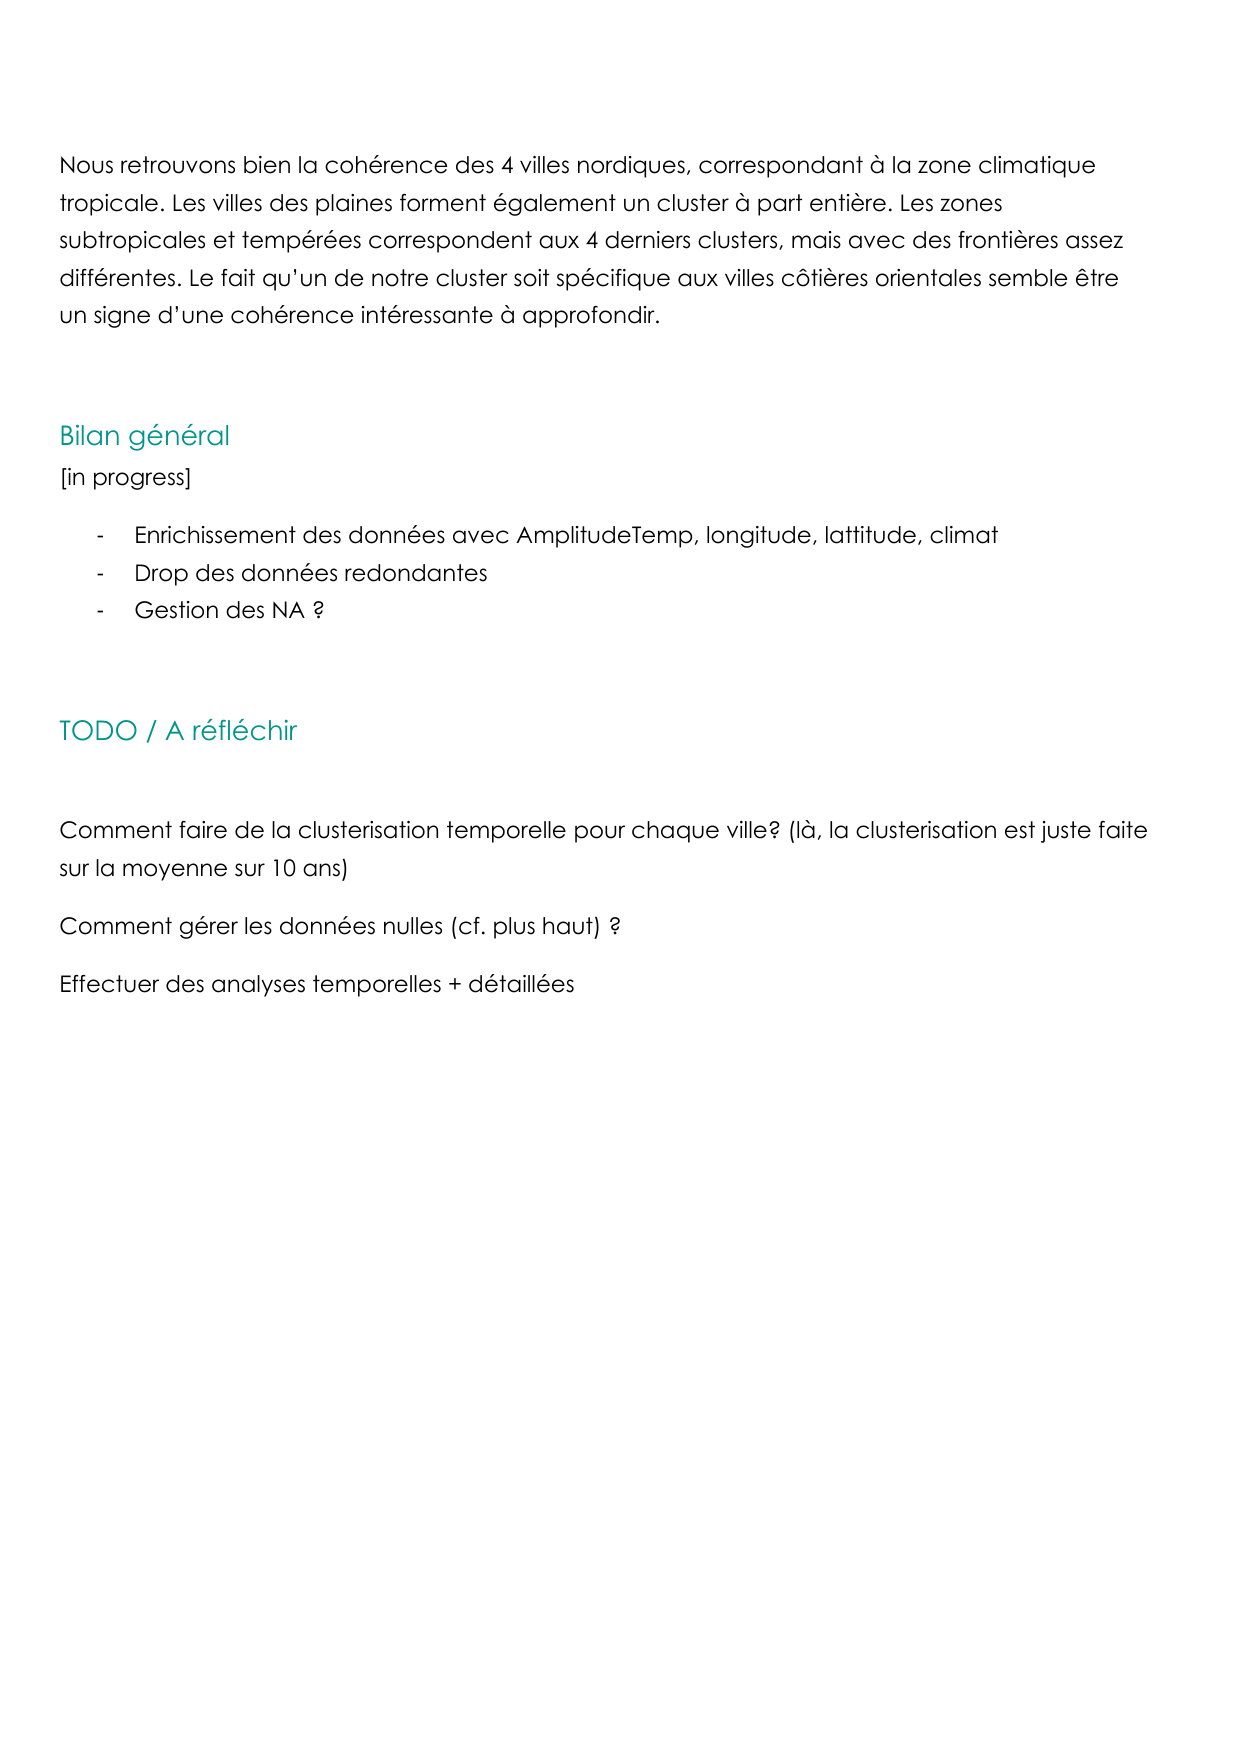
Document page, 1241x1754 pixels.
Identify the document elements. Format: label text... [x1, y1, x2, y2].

text Comment faire de la clusterisation temporelle pour chaque ville? (là, la clusterisation est juste faite sur la moyenne sur 10 ans) [59, 813, 1152, 883]
text Effectuer des analyses temporelles + détaillées [59, 967, 1152, 1000]
list Gestion des NA ? [97, 593, 1152, 626]
text Comment gérer les données nulles (cf. plus haut) ? [59, 909, 1152, 941]
text [in progress] [59, 459, 1152, 492]
text Nous retrouvons bien la cohérence des 4 villes nordiques, correspondant à la zone climatique tropicale. Les villes des plaines forment également un cluster à part entière. Les zones subtropicales et tempérées correspondent aux 4 derniers clusters, mais avec des frontières assez différentes. Le fait qu’un de notre cluster soit spécifique aux villes côtières orientales semble être un signe d’une cohérence intéressante à approfondir. [59, 148, 1152, 331]
list Drop des données redondantes [97, 555, 1152, 588]
list Enrichissement des données avec AmplitudeTemp, longitude, lattitude, climat [97, 518, 1152, 550]
subtitle Bilan général [59, 415, 1152, 453]
subtitle TODO / A réfléchir [59, 710, 1152, 748]
